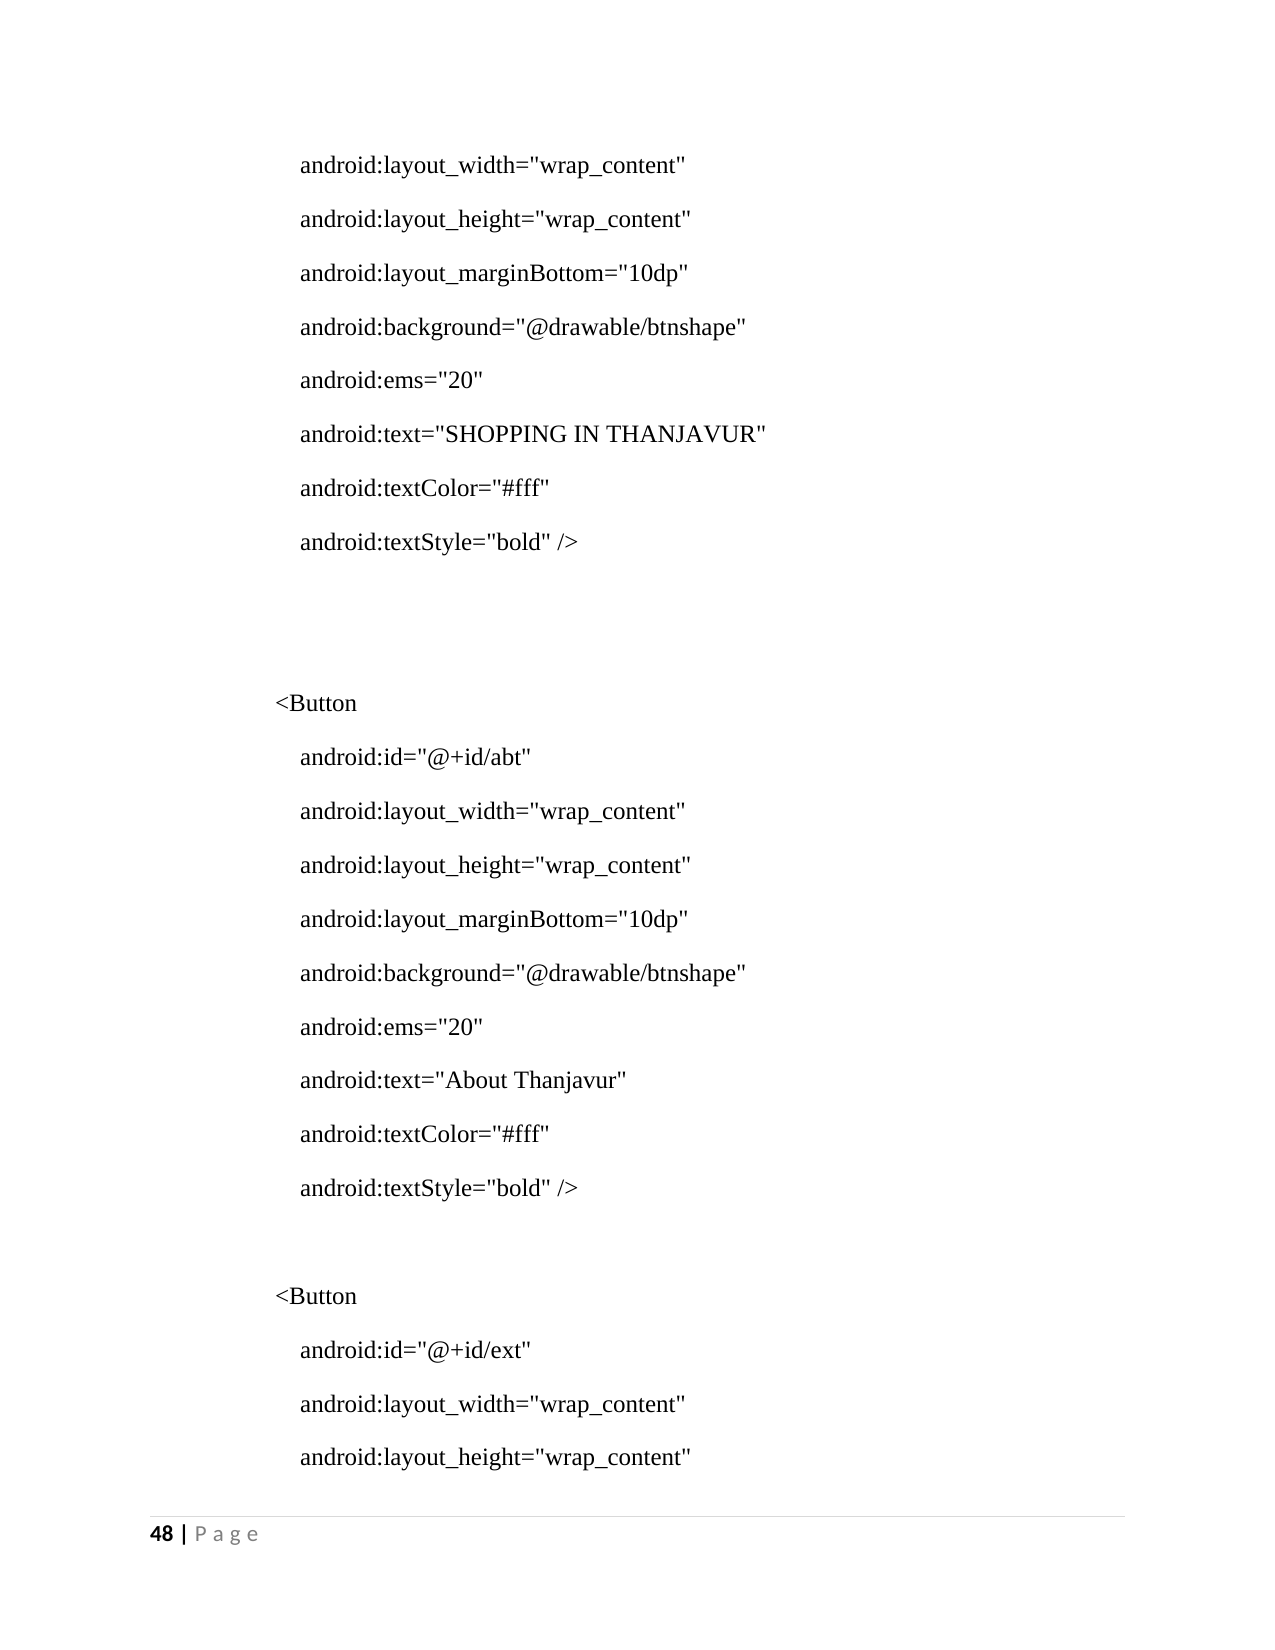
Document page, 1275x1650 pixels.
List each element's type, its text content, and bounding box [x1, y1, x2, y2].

text android:layout_marginBottom="10dp" [225, 258, 1125, 286]
text android:background="@drawable/btnshape" [225, 958, 1125, 987]
text android:layout_height="wrap_content" [225, 204, 1125, 233]
text android:id="@+id/ext" [225, 1335, 1125, 1363]
text android:id="@+id/abt" [225, 742, 1125, 771]
text <Button [225, 688, 1125, 717]
text android:background="@drawable/btnshape" [225, 312, 1125, 340]
text android:textColor="#fff" [225, 1119, 1125, 1148]
text android:textColor="#fff" [225, 473, 1125, 502]
text android:ems="20" [225, 1012, 1125, 1040]
text android:layout_width="wrap_content" [225, 796, 1125, 825]
text android:text="SHOPPING IN THANJAVUR" [225, 419, 1125, 448]
text android:layout_height="wrap_content" [225, 1442, 1125, 1471]
text android:textStyle="bold" /> [225, 1173, 1125, 1202]
text android:layout_width="wrap_content" [225, 1389, 1125, 1417]
text android:layout_height="wrap_content" [225, 850, 1125, 879]
text android:layout_marginBottom="10dp" [225, 904, 1125, 933]
text android:text="About Thanjavur" [225, 1066, 1125, 1094]
text android:textStyle="bold" /> [225, 527, 1125, 556]
text android:layout_width="wrap_content" [225, 150, 1125, 179]
text <Button [225, 1281, 1125, 1310]
text android:ems="20" [225, 365, 1125, 394]
